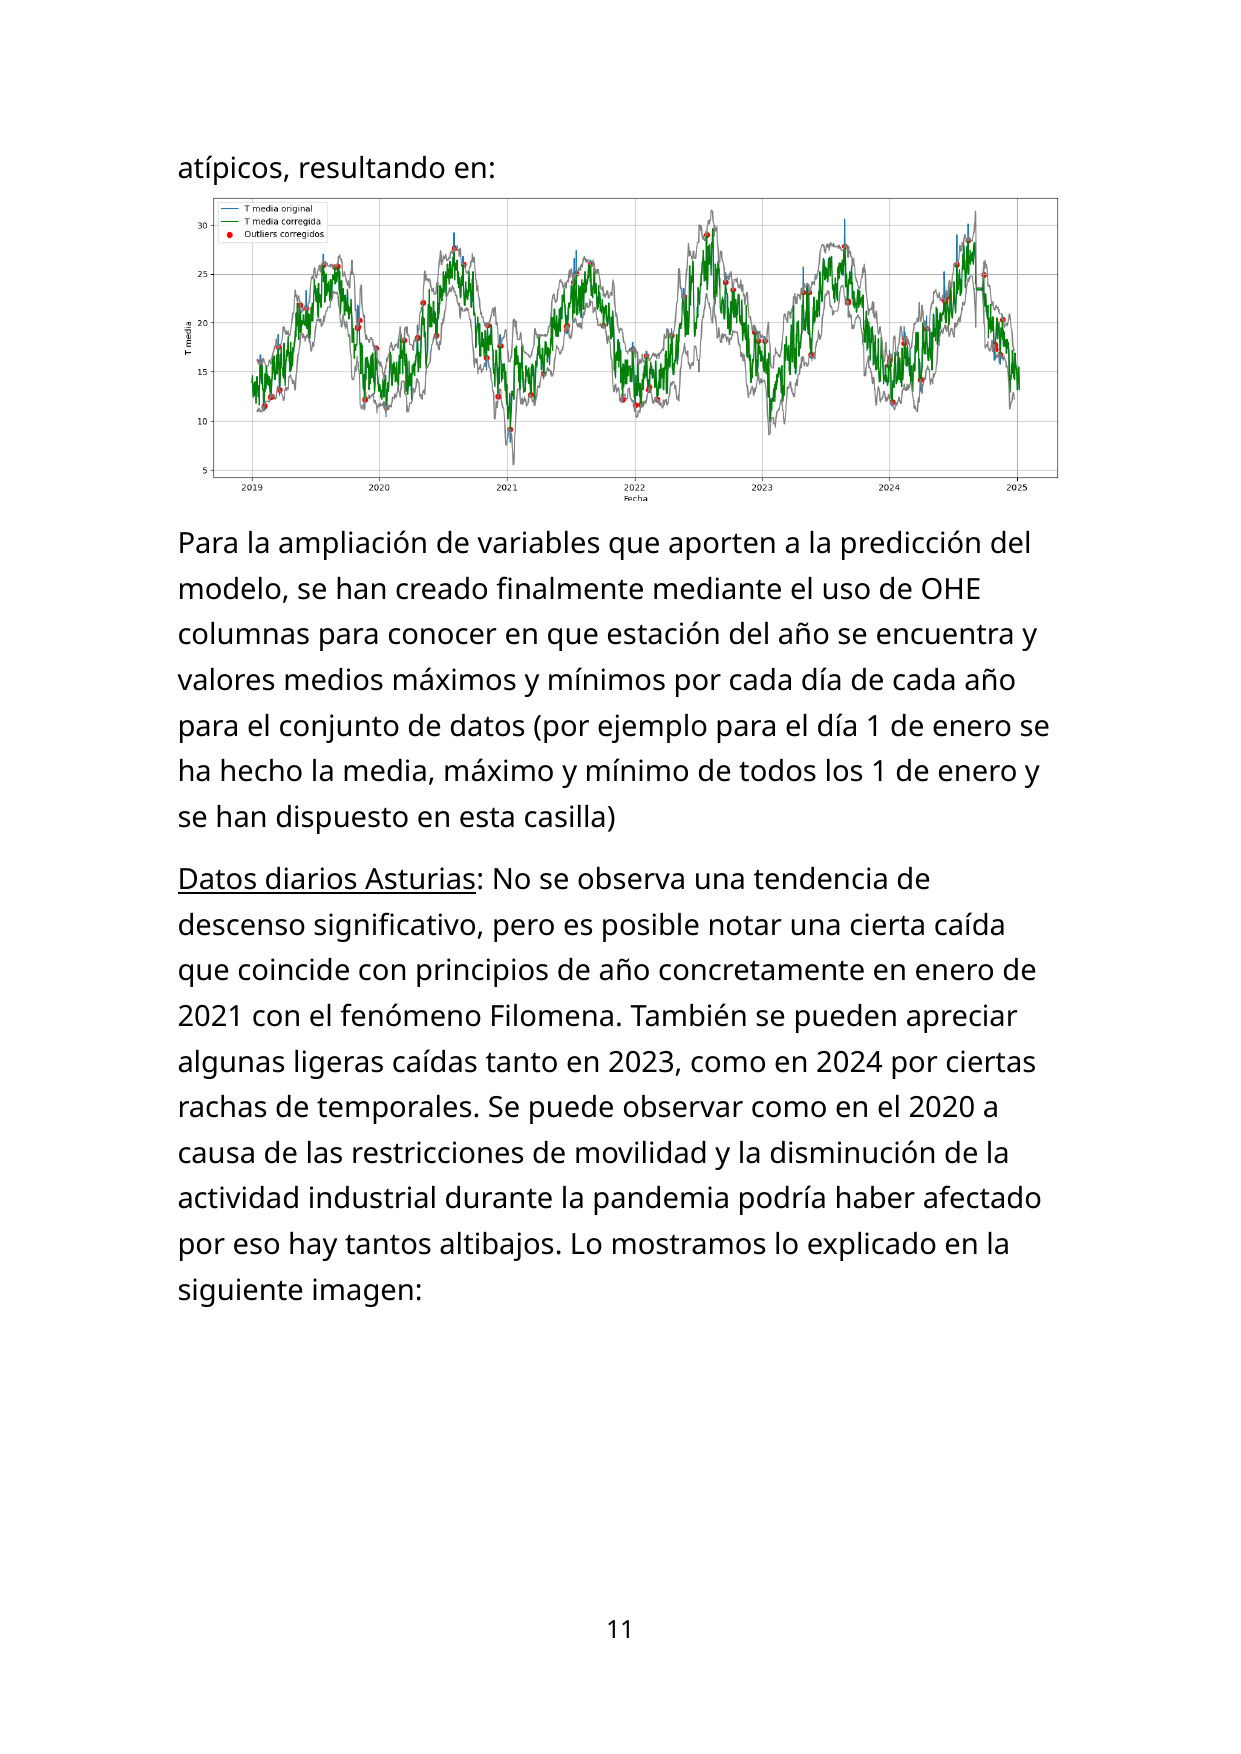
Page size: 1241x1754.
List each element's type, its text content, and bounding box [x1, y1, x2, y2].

text Datos diarios Asturias: No se observa una tendencia de descenso significativo, pero es posible notar una cierta caída que coincide con principios de año concretamente en enero de 2021 con el fenómeno Filomena. También se pueden apreciar algunas ligeras caídas tanto en 2023, como en 2024 por ciertas rachas de temporales. Se puede observar como en el 2020 a causa de las restricciones de movilidad y la disminución de la actividad industrial durante la pandemia podría haber afectado por eso hay tantos altibajos. Lo mostramos lo explicado en la siguiente imagen: [177, 858, 1063, 1309]
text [177, 148, 1063, 192]
text Para la ampliación de variables que aporten a la predicción del modelo, se han creado finalmente mediante el uso de OHE columnas para conocer en que estación del año se encuentra y valores medios máximos y mínimos por cada día de cada año para el conjunto de datos (por ejemplo para el día 1 de enero se ha hecho la media, máximo y mínimo de todos los 1 de enero y se han dispuesto en esta casilla) [177, 522, 1063, 836]
picture [177, 192, 1063, 501]
